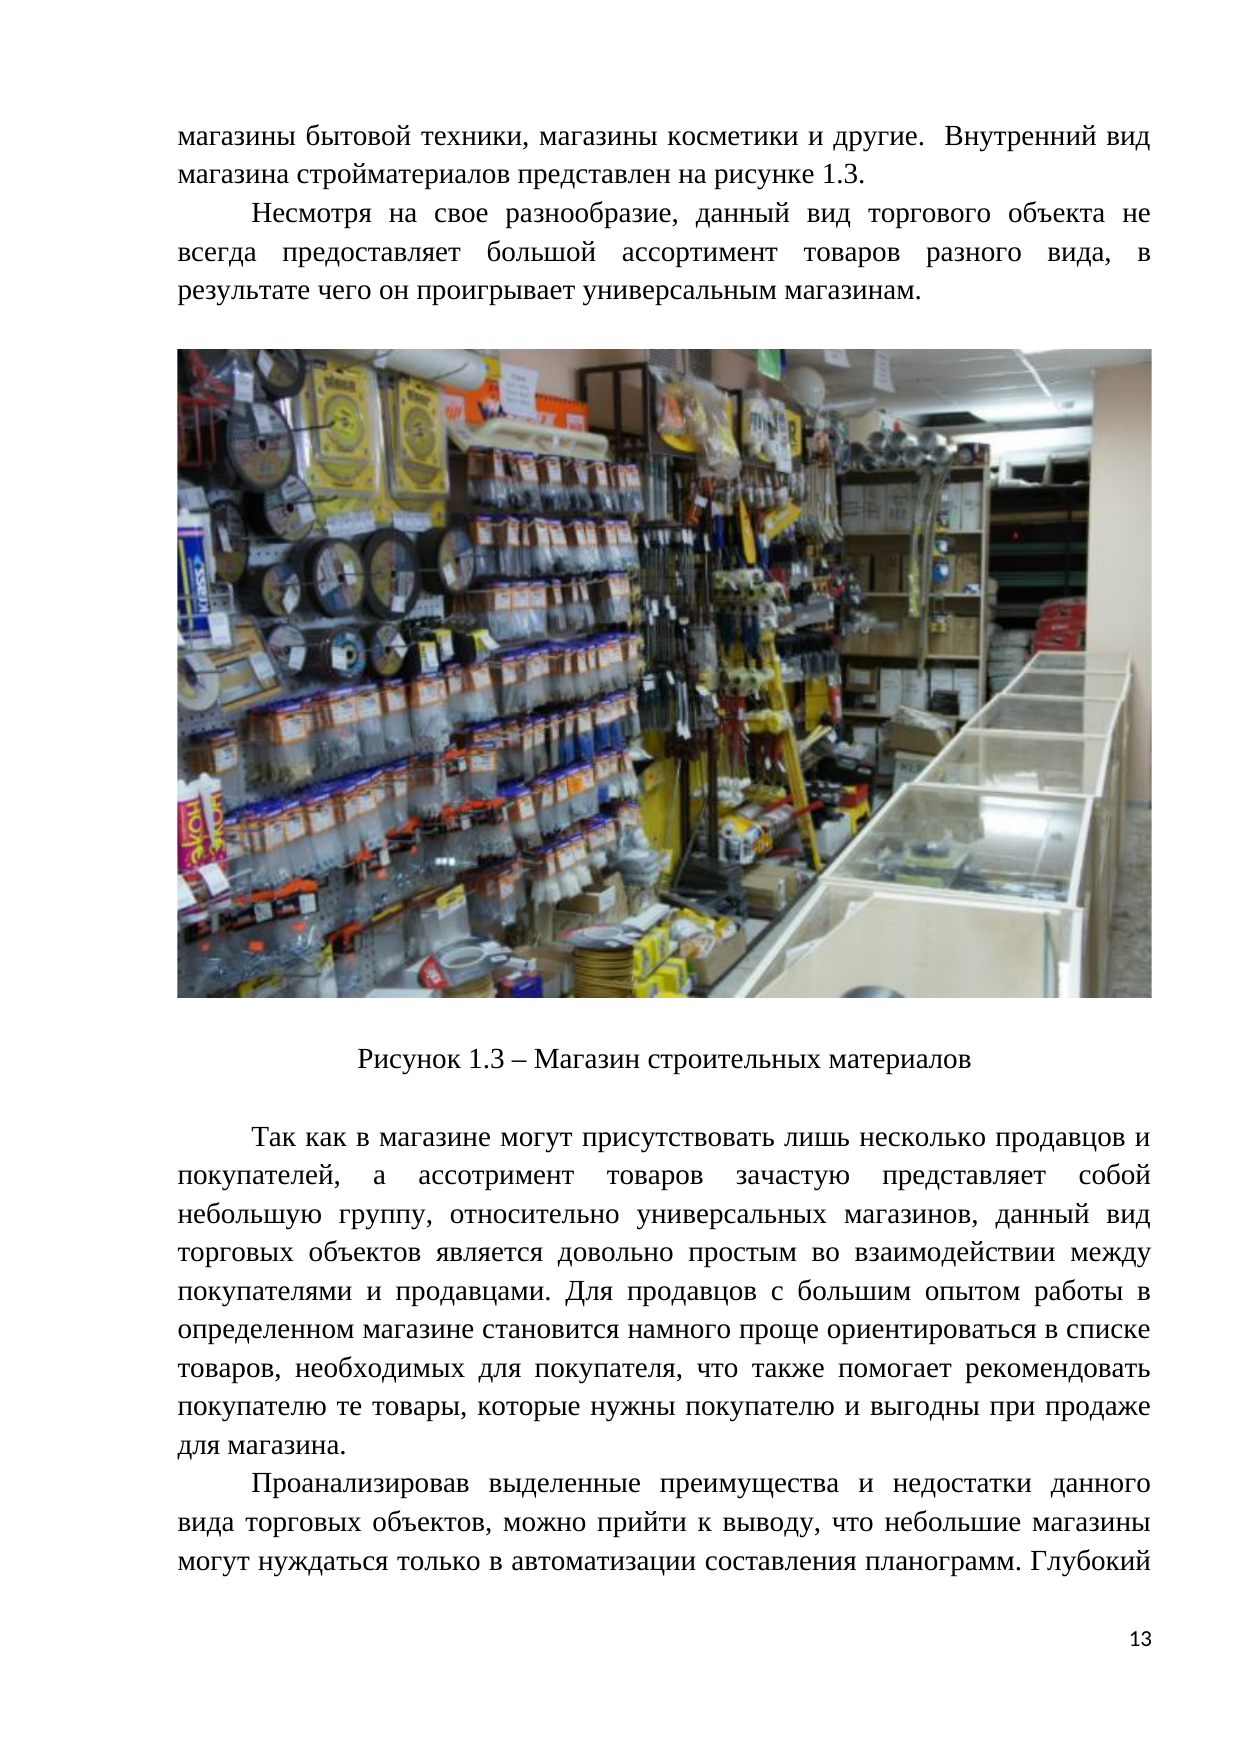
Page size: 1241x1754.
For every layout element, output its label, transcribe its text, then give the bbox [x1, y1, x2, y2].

text Несмотря на свое разнообразие, данный вид торгового объекта не всегда предоставляет большой ассортимент товаров разного вида, в результате чего он проигрывает универсальным магазинам. [177, 195, 1152, 306]
text Рисунок 1.3 – Магазин строительных материалов [177, 1042, 1152, 1075]
text Так как в магазине могут присутствовать лишь несколько продавцов и покупателей, а ассотримент товаров зачастую представляет собой небольшую группу, относительно универсальных магазинов, данный вид торговых объектов является довольно простым во взаимодействии между покупателями и продавцами. Для продавцов с большим опытом работы в определенном магазине становится намного проще ориентироваться в списке товаров, необходимых для покупателя, что также помогает рекомендовать покупателю те товары, которые нужны покупателю и выгодны при продаже для магазина. [177, 1119, 1152, 1461]
picture [177, 349, 1152, 998]
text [177, 118, 1152, 190]
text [177, 1466, 1152, 1576]
